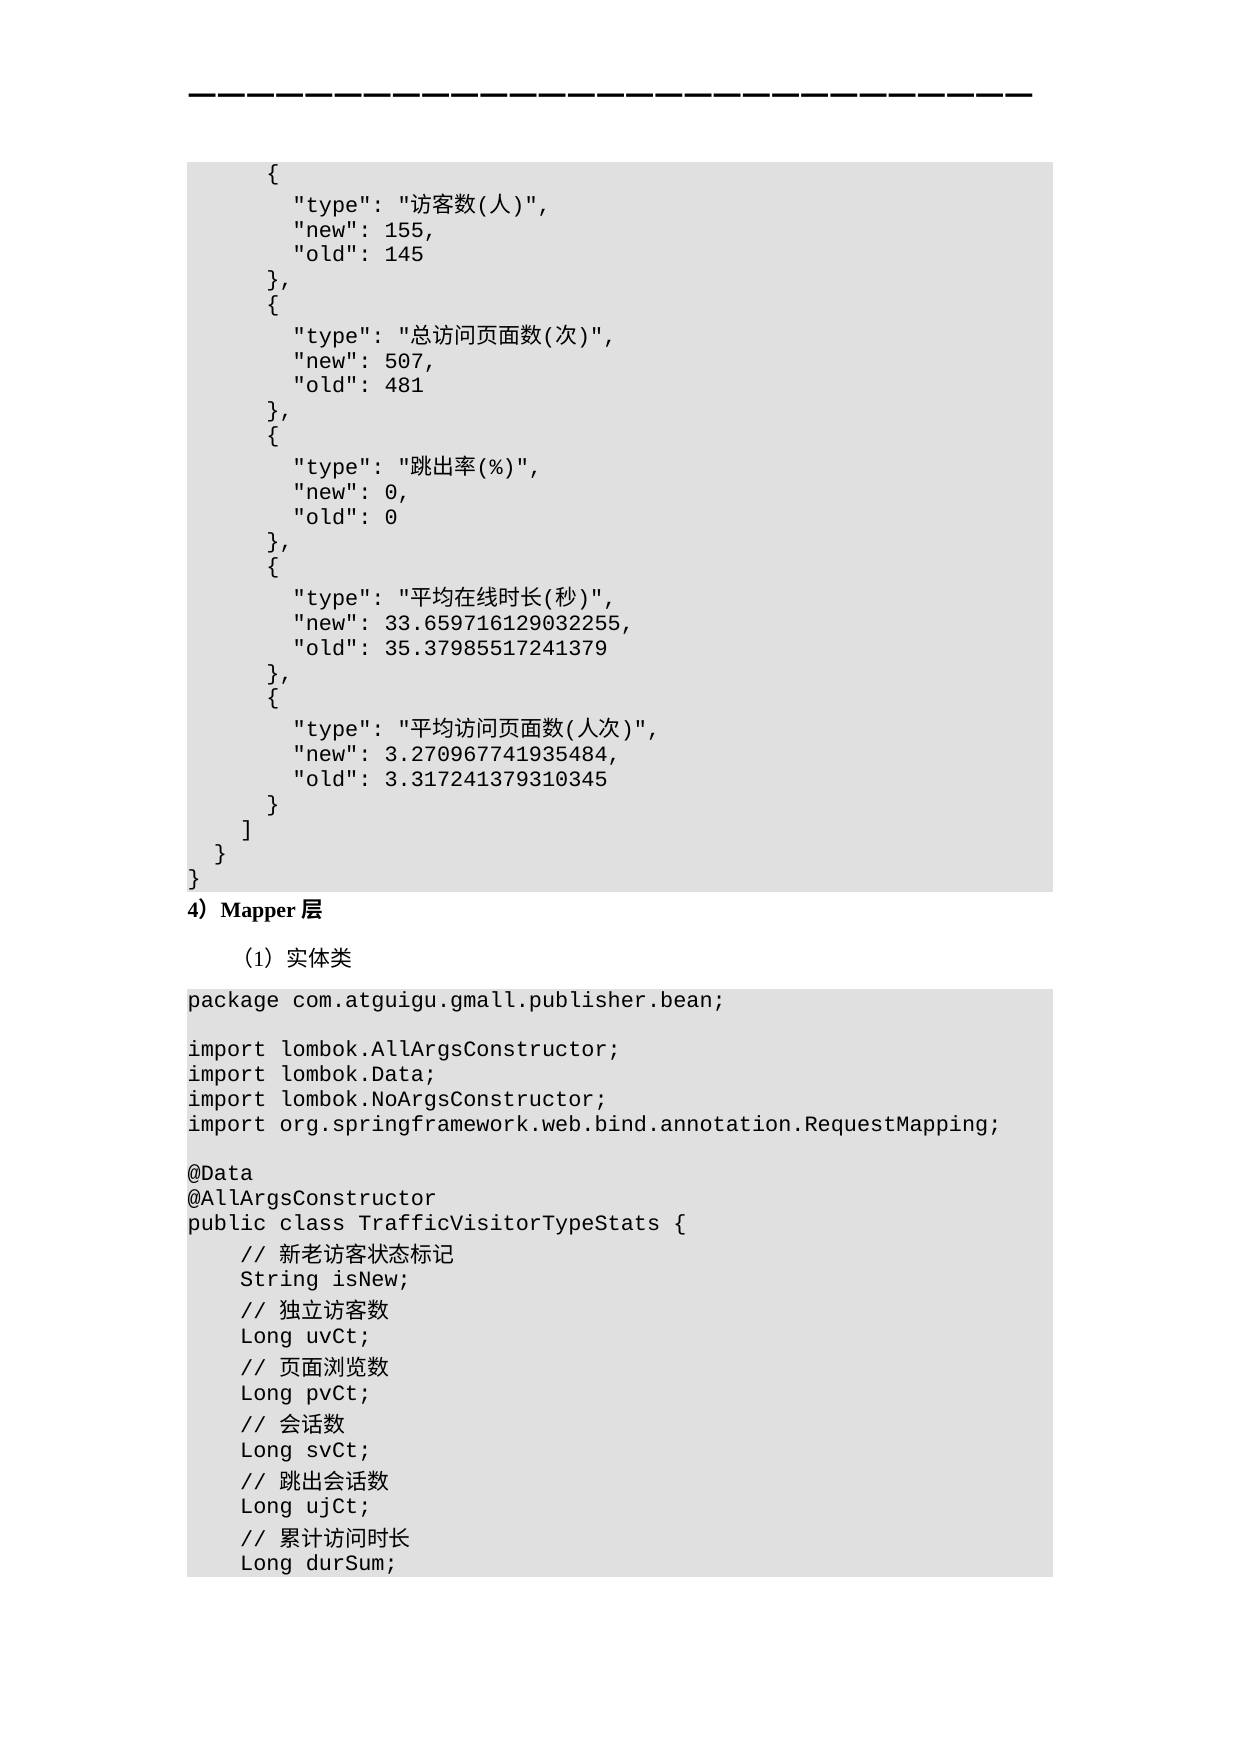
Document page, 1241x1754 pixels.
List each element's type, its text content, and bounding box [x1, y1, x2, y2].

text "old": 35.37985517241379 [187, 637, 1053, 662]
text import lombok.Data; [187, 1063, 1053, 1088]
text // 累计访问时长 [187, 1521, 1053, 1552]
text import lombok.NoArgsConstructor; [187, 1088, 1053, 1113]
text public class TrafficVisitorTypeStats { [187, 1212, 1053, 1237]
text "old": 3.317241379310345 [187, 768, 1053, 793]
text "type": "访客数(人)", [187, 187, 1053, 219]
text // 跳出会话数 [187, 1464, 1053, 1496]
text "type": "跳出率(%)", [187, 449, 1053, 481]
text }, [187, 399, 1053, 424]
text "new": 3.270967741935484, [187, 743, 1053, 768]
text 4）Mapper 层 [187, 892, 1053, 924]
text "old": 481 [187, 375, 1053, 399]
text ] [187, 818, 1053, 842]
text package com.atguigu.gmall.publisher.bean; [187, 989, 1053, 1013]
text String isNew; [187, 1269, 1053, 1293]
text // 页面浏览数 [187, 1350, 1053, 1382]
text }, [187, 662, 1053, 687]
text "old": 145 [187, 243, 1053, 268]
text { [187, 293, 1053, 318]
text "type": "总访问页面数(次)", [187, 318, 1053, 350]
text "old": 0 [187, 506, 1053, 531]
text "new": 33.659716129032255, [187, 612, 1053, 637]
text Long svCt; [187, 1439, 1053, 1464]
text { [187, 424, 1053, 449]
text Long uvCt; [187, 1325, 1053, 1350]
text // 新老访客状态标记 [187, 1237, 1053, 1269]
text "new": 507, [187, 350, 1053, 375]
text } [187, 842, 1053, 867]
text @AllArgsConstructor [187, 1187, 1053, 1212]
text import org.springframework.web.bind.annotation.RequestMapping; [187, 1113, 1053, 1137]
text "type": "平均在线时长(秒)", [187, 580, 1053, 612]
text @Data [187, 1162, 1053, 1187]
text Long ujCt; [187, 1496, 1053, 1521]
text } [187, 867, 1053, 892]
text import lombok.AllArgsConstructor; [187, 1038, 1053, 1063]
text Long pvCt; [187, 1382, 1053, 1407]
text }, [187, 268, 1053, 293]
text "new": 0, [187, 481, 1053, 506]
text { [187, 687, 1053, 711]
text { [187, 555, 1053, 580]
text // 独立访客数 [187, 1293, 1053, 1325]
text "new": 155, [187, 219, 1053, 243]
text } [187, 793, 1053, 818]
text Long durSum; [187, 1552, 1053, 1577]
text { [187, 162, 1053, 187]
text }, [187, 531, 1053, 555]
text // 会话数 [187, 1407, 1053, 1439]
text "type": "平均访问页面数(人次)", [187, 711, 1053, 743]
text （1）实体类 [187, 940, 1053, 973]
